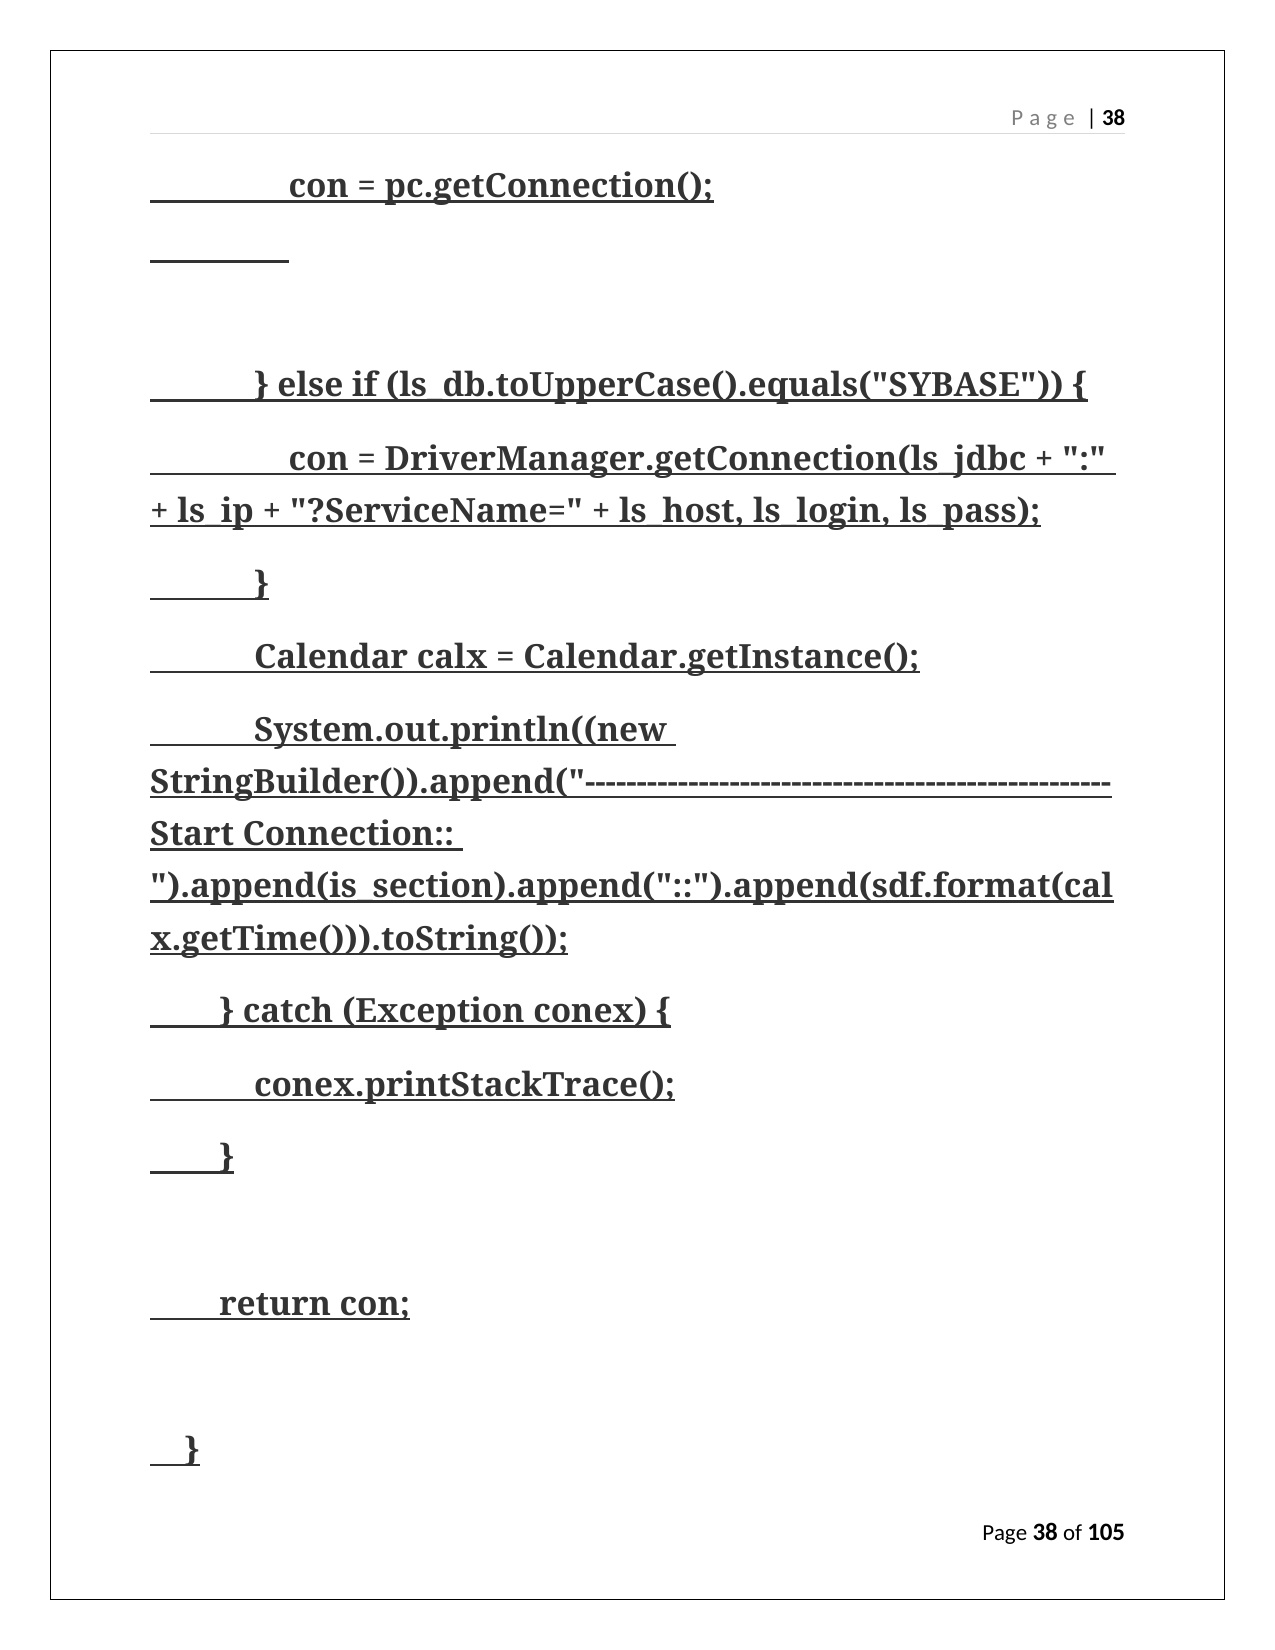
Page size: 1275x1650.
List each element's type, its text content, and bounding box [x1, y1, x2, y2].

text } else if (ls_db.toUpperCase().equals("SYBASE")) { [150, 361, 1125, 407]
text return con; [150, 1279, 1125, 1325]
text } [150, 1133, 1125, 1179]
text Calendar calx = Calendar.getInstance(); [150, 632, 1125, 678]
text conex.printStackTrace(); [150, 1060, 1125, 1106]
text } [150, 1425, 1125, 1471]
text con = pc.getConnection(); [150, 162, 1125, 208]
text } catch (Exception conex) { [150, 987, 1125, 1033]
text System.out.println((new StringBuilder()).append("---------------------------------------------------Start Connection:: ").append(is_section).append("::").append(sdf.format(calx.getTime())).toString()); [150, 706, 1125, 960]
text } [150, 559, 1125, 605]
text con = DriverManager.getConnection(ls_jdbc + ":" + ls_ip + "?ServiceName=" + ls_host, ls_login, ls_pass); [150, 434, 1125, 532]
